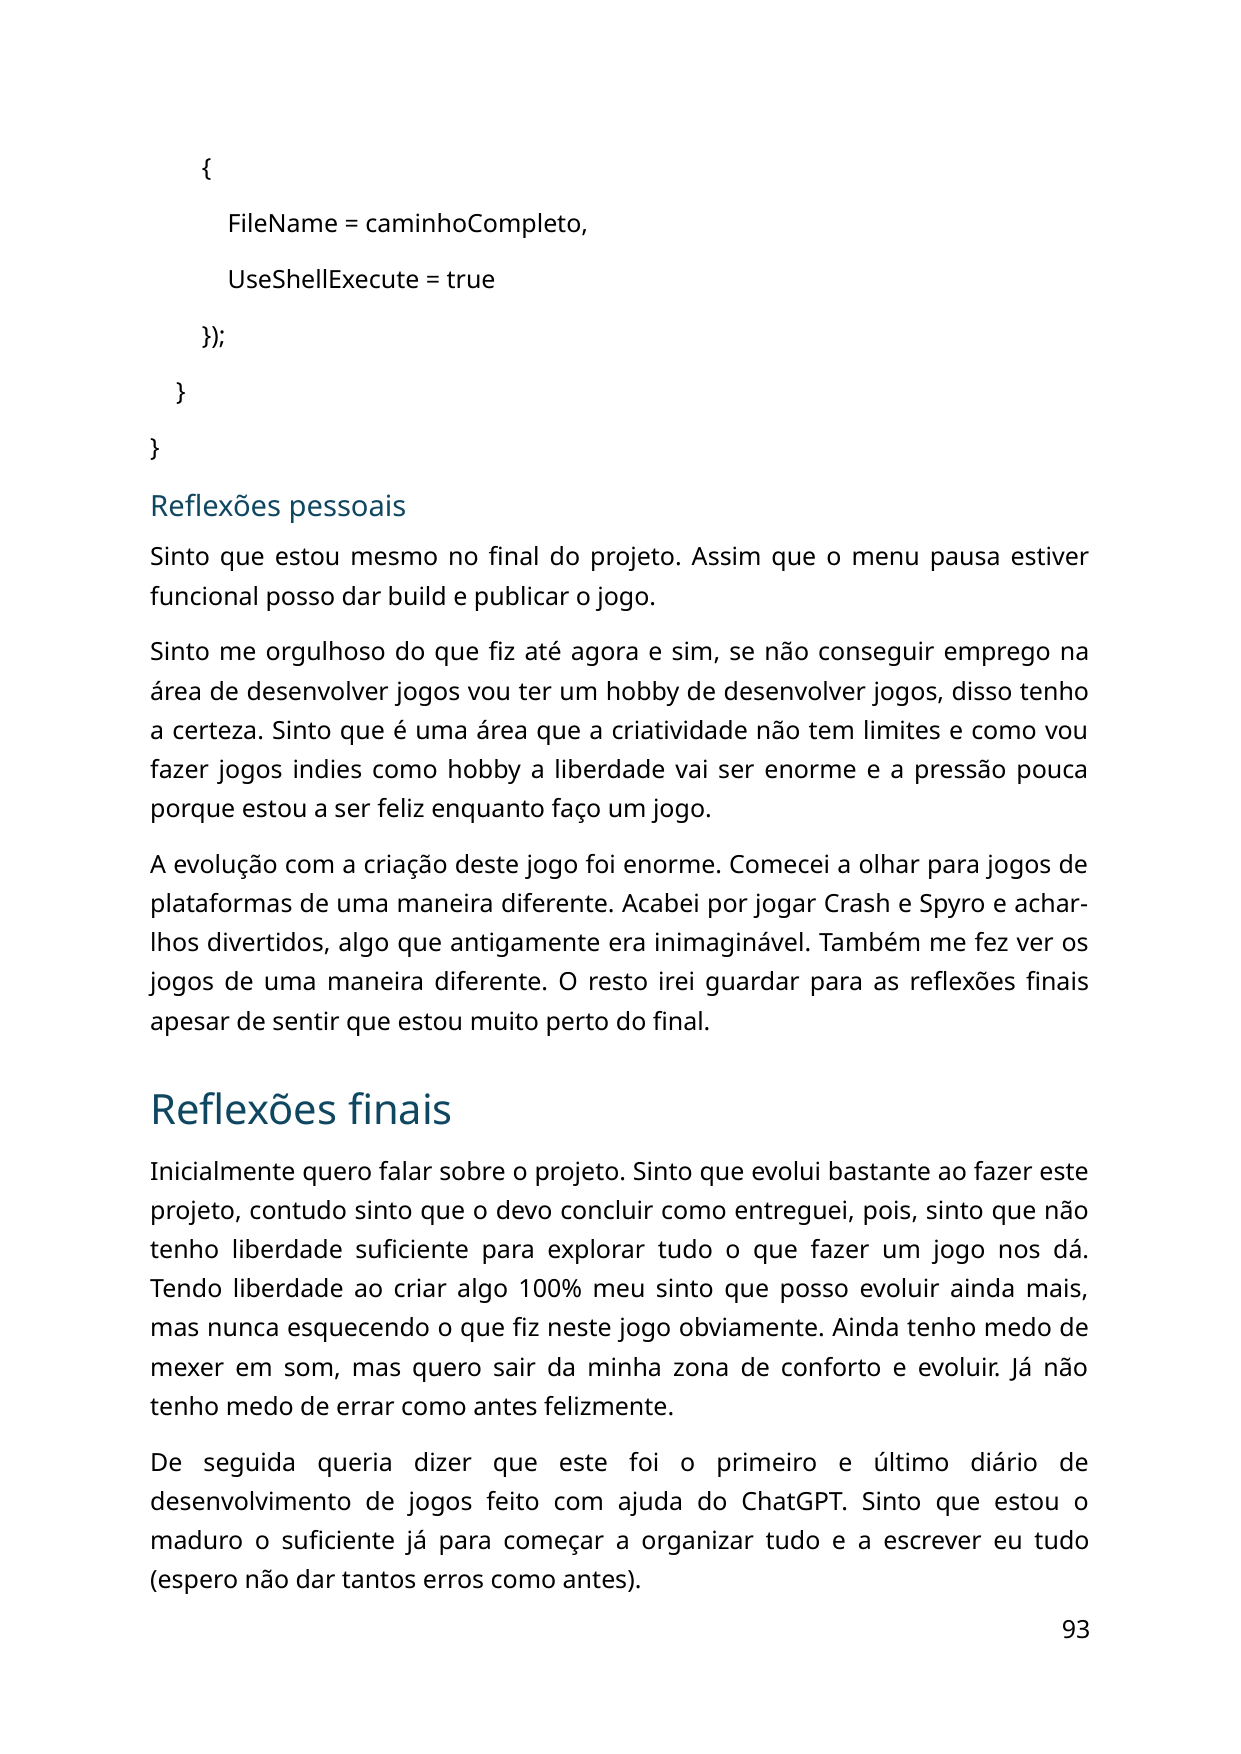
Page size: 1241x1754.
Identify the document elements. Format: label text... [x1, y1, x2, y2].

text { [150, 150, 1090, 184]
subtitle Reflexões finais [150, 1080, 1090, 1137]
text } [150, 373, 1090, 407]
text Inicialmente quero falar sobre o projeto. Sinto que evolui bastante ao fazer este projeto, contudo sinto que o devo concluir como entreguei, pois, sinto que não tenho liberdade suficiente para explorar tudo o que fazer um jogo nos dá. Tendo liberdade ao criar algo 100% meu sinto que posso evoluir ainda mais, mas nunca esquecendo o que fiz neste jogo obviamente. Ainda tenho medo de mexer em som, mas quero sair da minha zona de conforto e evoluir. Já não tenho medo de errar como antes felizmente. [150, 1153, 1090, 1422]
text A evolução com a criação deste jogo foi enorme. Comecei a olhar para jogos de plataformas de uma maneira diferente. Acabei por jogar Crash e Spyro e achar-lhos divertidos, algo que antigamente era inimaginável. Também me fez ver os jogos de uma maneira diferente. O resto irei guardar para as reflexões finais apesar de sentir que estou muito perto do final. [150, 846, 1090, 1037]
text } [150, 429, 1090, 463]
subtitle Reflexões pessoais [150, 485, 1090, 525]
text Sinto me orgulhoso do que fiz até agora e sim, se não conseguir emprego na área de desenvolver jogos vou ter um hobby de desenvolver jogos, disso tenho a certeza. Sinto que é uma área que a criatividade não tem limites e como vou fazer jogos indies como hobby a liberdade vai ser enorme e a pressão pouca porque estou a ser feliz enquanto faço um jogo. [150, 634, 1090, 825]
text Sinto que estou mesmo no final do projeto. Assim que o menu pausa estiver funcional posso dar build e publicar o jogo. [150, 539, 1090, 612]
text De seguida queria dizer que este foi o primeiro e último diário de desenvolvimento de jogos feito com ajuda do ChatGPT. Sinto que estou o maduro o suficiente já para começar a organizar tudo e a escrever eu tudo (espero não dar tantos erros como antes). [150, 1444, 1090, 1596]
text UseShellExecute = true [150, 262, 1090, 296]
text }); [150, 317, 1090, 352]
text FileName = caminhoCompleto, [150, 206, 1090, 240]
